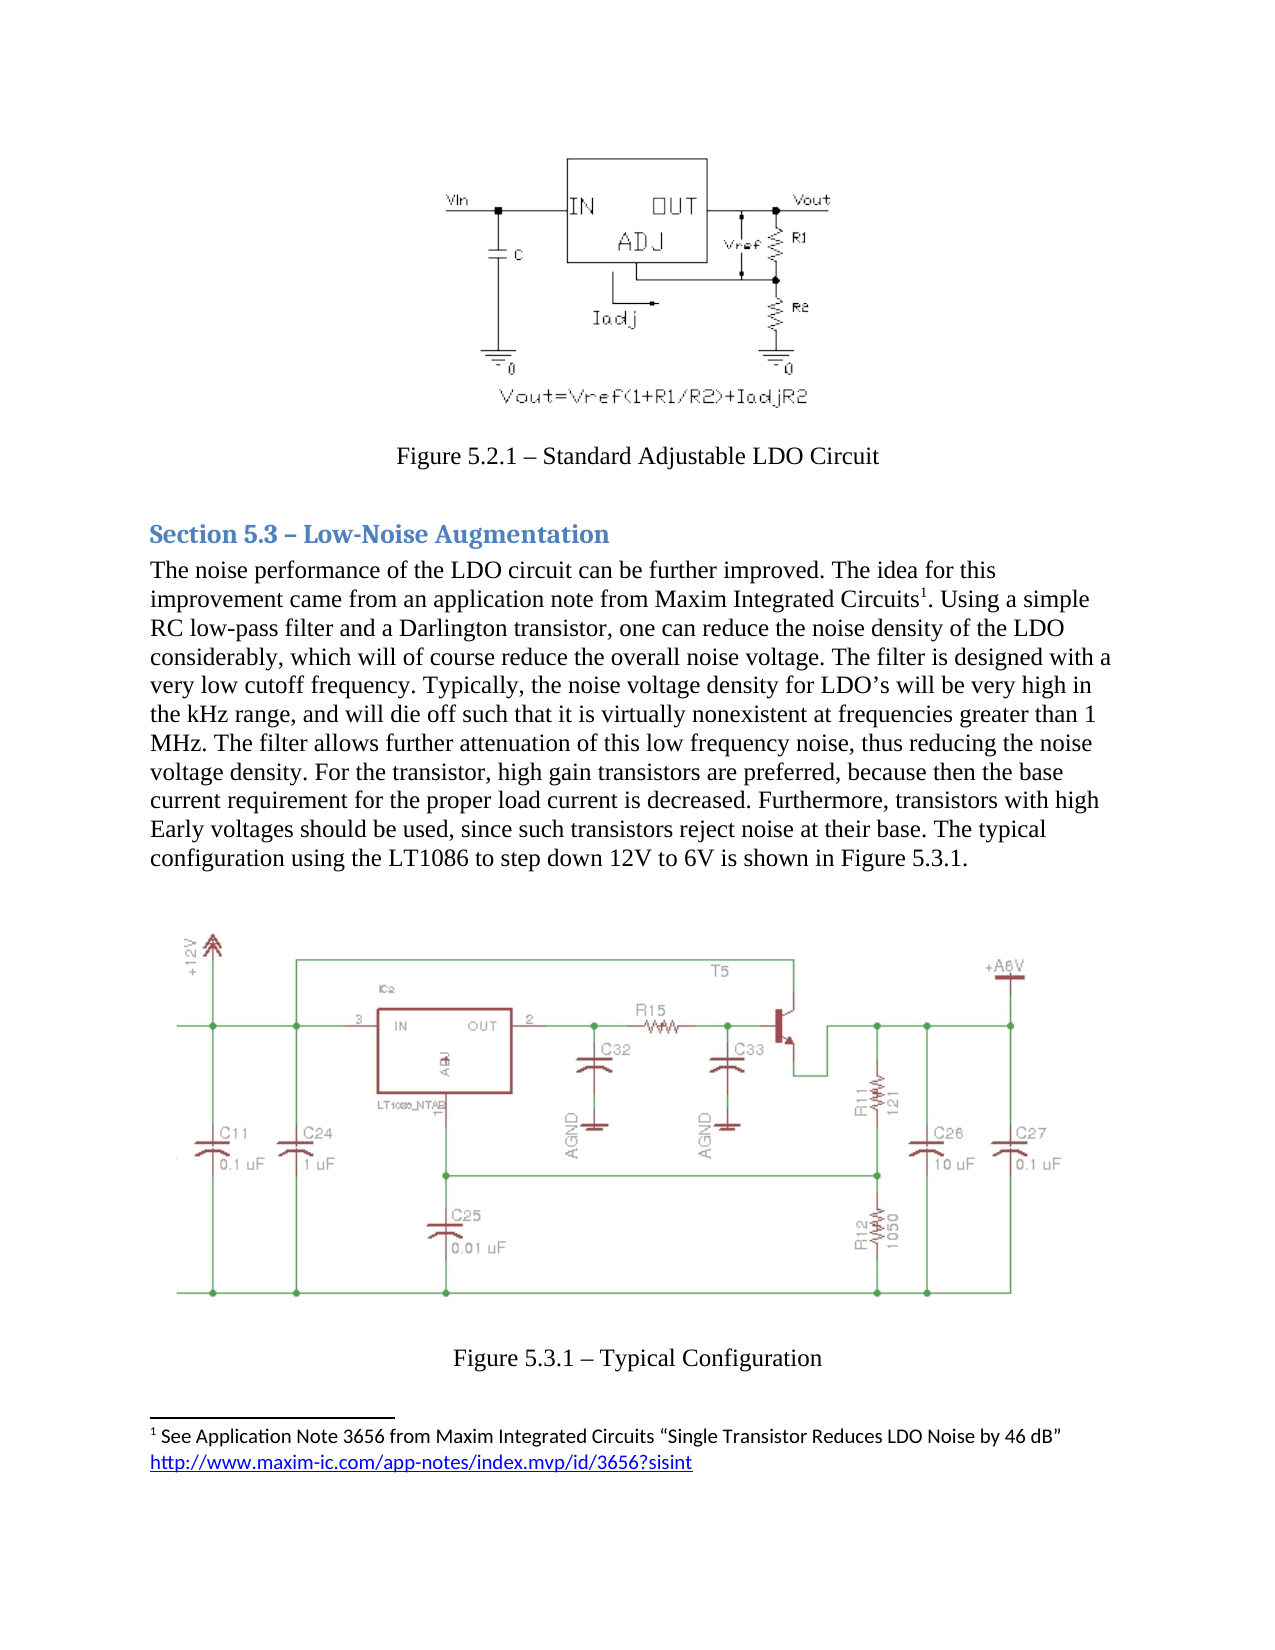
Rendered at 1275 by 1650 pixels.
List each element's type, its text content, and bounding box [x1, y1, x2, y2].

text The noise performance of the LDO circuit can be further improved. The idea for this improvement came from an application note from Maxim Integrated Circuits. Using a simple RC low-pass filter and a Darlington transistor, one can reduce the noise density of the LDO considerably, which will of course reduce the overall noise voltage. The filter is designed with a very low cutoff frequency. Typically, the noise voltage density for LDO’s will be very high in the kHz range, and will die off such that it is virtually nonexistent at frequencies greater than 1 MHz. The filter allows further attenuation of this low frequency noise, thus reducing the noise voltage density. For the transistor, high gain transistors are preferred, because then the base current requirement for the proper load current is decreased. Furthermore, transistors with high Early voltages should be used, since such transistors reject noise at their base. The typical configuration using the LT1086 to step down 12V to 6V is shown in Figure 5.3.1. [150, 555, 1125, 872]
picture [436, 150, 839, 413]
text Figure 5.2.1 – Standard Adjustable LDO Circuit [150, 441, 1125, 470]
subtitle Section 5.3 – Low-Noise Augmentation [150, 519, 1125, 551]
text Figure 5.3.1 – Typical Configuration [150, 1343, 1125, 1372]
picture [176, 900, 1099, 1344]
